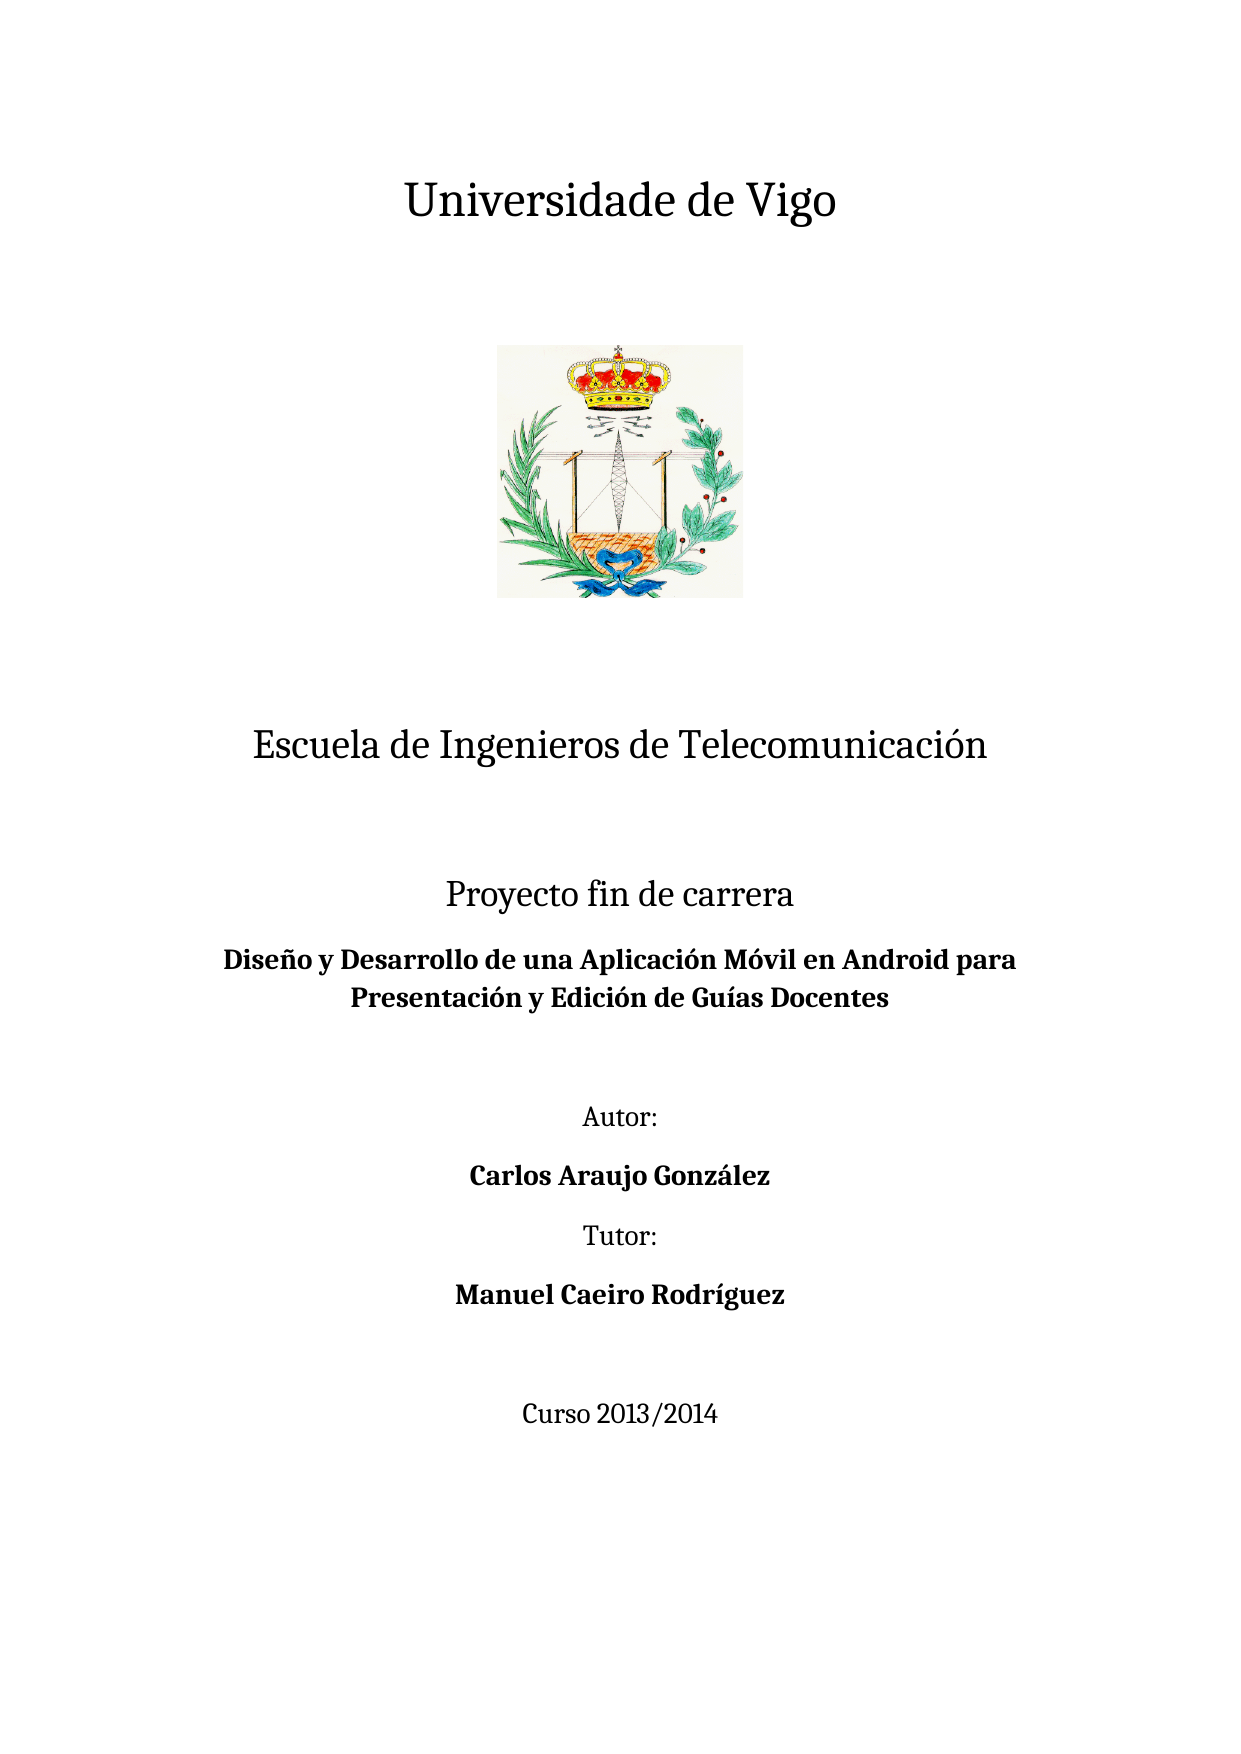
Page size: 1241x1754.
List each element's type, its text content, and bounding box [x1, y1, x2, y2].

text Manuel Caeiro Rodríguez [177, 1278, 1063, 1312]
text Tutor: [177, 1219, 1063, 1252]
text Diseño y Desarrollo de una Aplicación Móvil en Android para Presentación y Edición de Guías Docentes [177, 943, 1063, 1015]
text Autor: [177, 1100, 1063, 1134]
text Carlos Araujo González [177, 1159, 1063, 1193]
text Curso 2013/2014 [177, 1397, 1063, 1431]
picture [497, 345, 744, 598]
text Universidade de Vigo [177, 171, 1063, 229]
text Proyecto fin de carrera [177, 872, 1063, 916]
text Escuela de Ingenieros de Telecomunicación [177, 721, 1063, 768]
